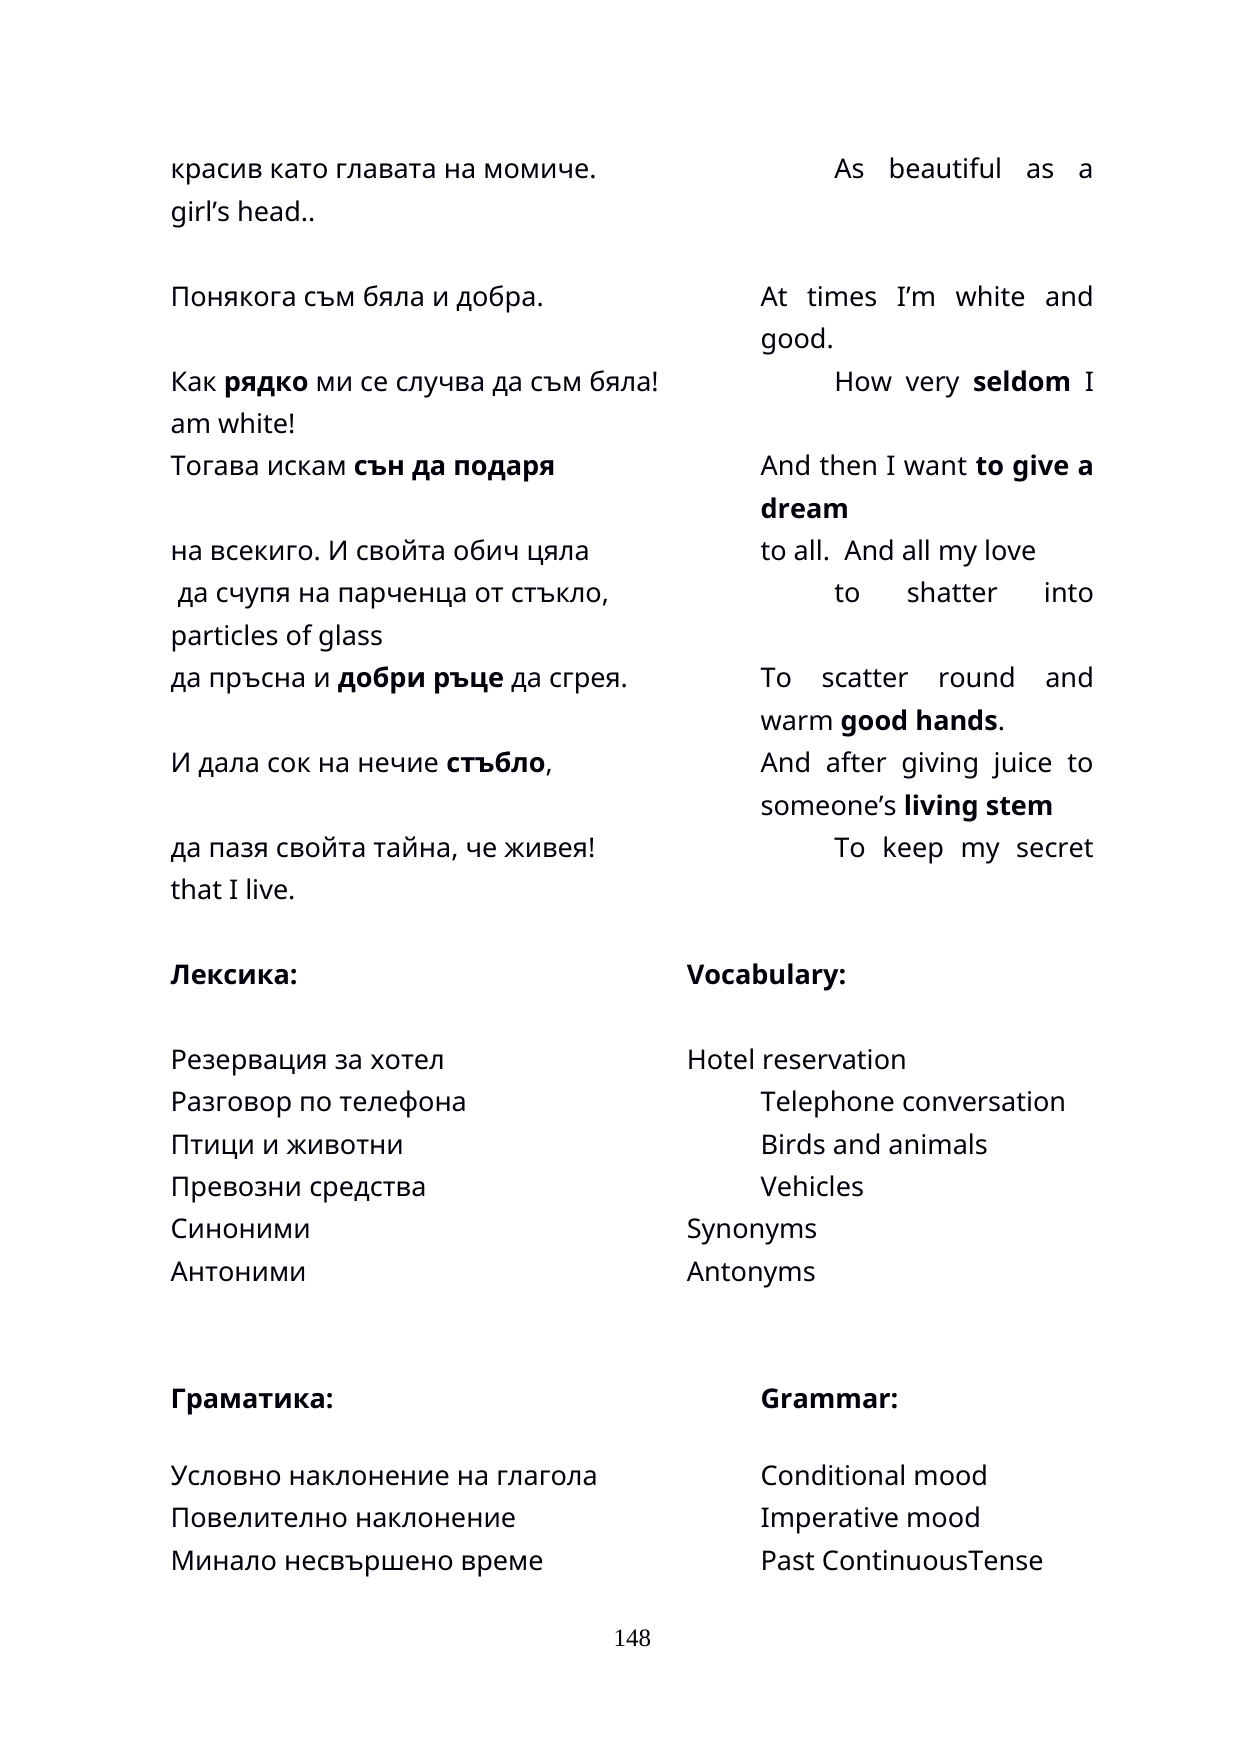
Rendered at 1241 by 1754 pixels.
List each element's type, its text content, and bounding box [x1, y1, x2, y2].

text Лексика: Vocabulary: [170, 956, 1094, 992]
text да пазя свойта тайна, че живея! To keep my secret that I live. [170, 828, 1094, 908]
text Как рядко ми се случва да съм бяла! How very seldom I am white! [170, 362, 1094, 441]
text красив като главата на момиче. As beautiful as a girl’s head.. [170, 150, 1094, 229]
text Понякога съм бяла и добра. At times I’m white and good. [170, 277, 1094, 356]
text Птици и животни Birds and animals [170, 1125, 1094, 1162]
text И дала сок на нечие стъбло, And after giving juice to someone’s living stem [170, 743, 1094, 823]
text на всекиго. И свойта обич цяла to all. And all my love [170, 532, 1094, 568]
text Повелително наклонение Imperative mood [170, 1498, 1094, 1535]
text Условно наклонение на глагола Conditional mood [170, 1456, 1094, 1493]
text Граматика: Grammar: [170, 1379, 1094, 1416]
text Синоними Synonyms [170, 1210, 1094, 1247]
text да пръсна и добри ръце да сгрея. To scatter round and warm good hands. [170, 659, 1094, 738]
text Тогава искам сън да подаря And then I want to give a dream [170, 447, 1094, 526]
text Антоними Antonyms [170, 1252, 1094, 1289]
text Разговор по телефона Telephone conversation [170, 1083, 1094, 1119]
text Превозни средства Vehicles [170, 1167, 1094, 1204]
text да счупя на парченца от стъкло, to shatter into particles of glass [170, 574, 1094, 653]
text Резервация за хотел Hotel reservation [170, 1040, 1094, 1077]
text Минало несвършено време Past ContinuousTense [170, 1541, 1094, 1578]
